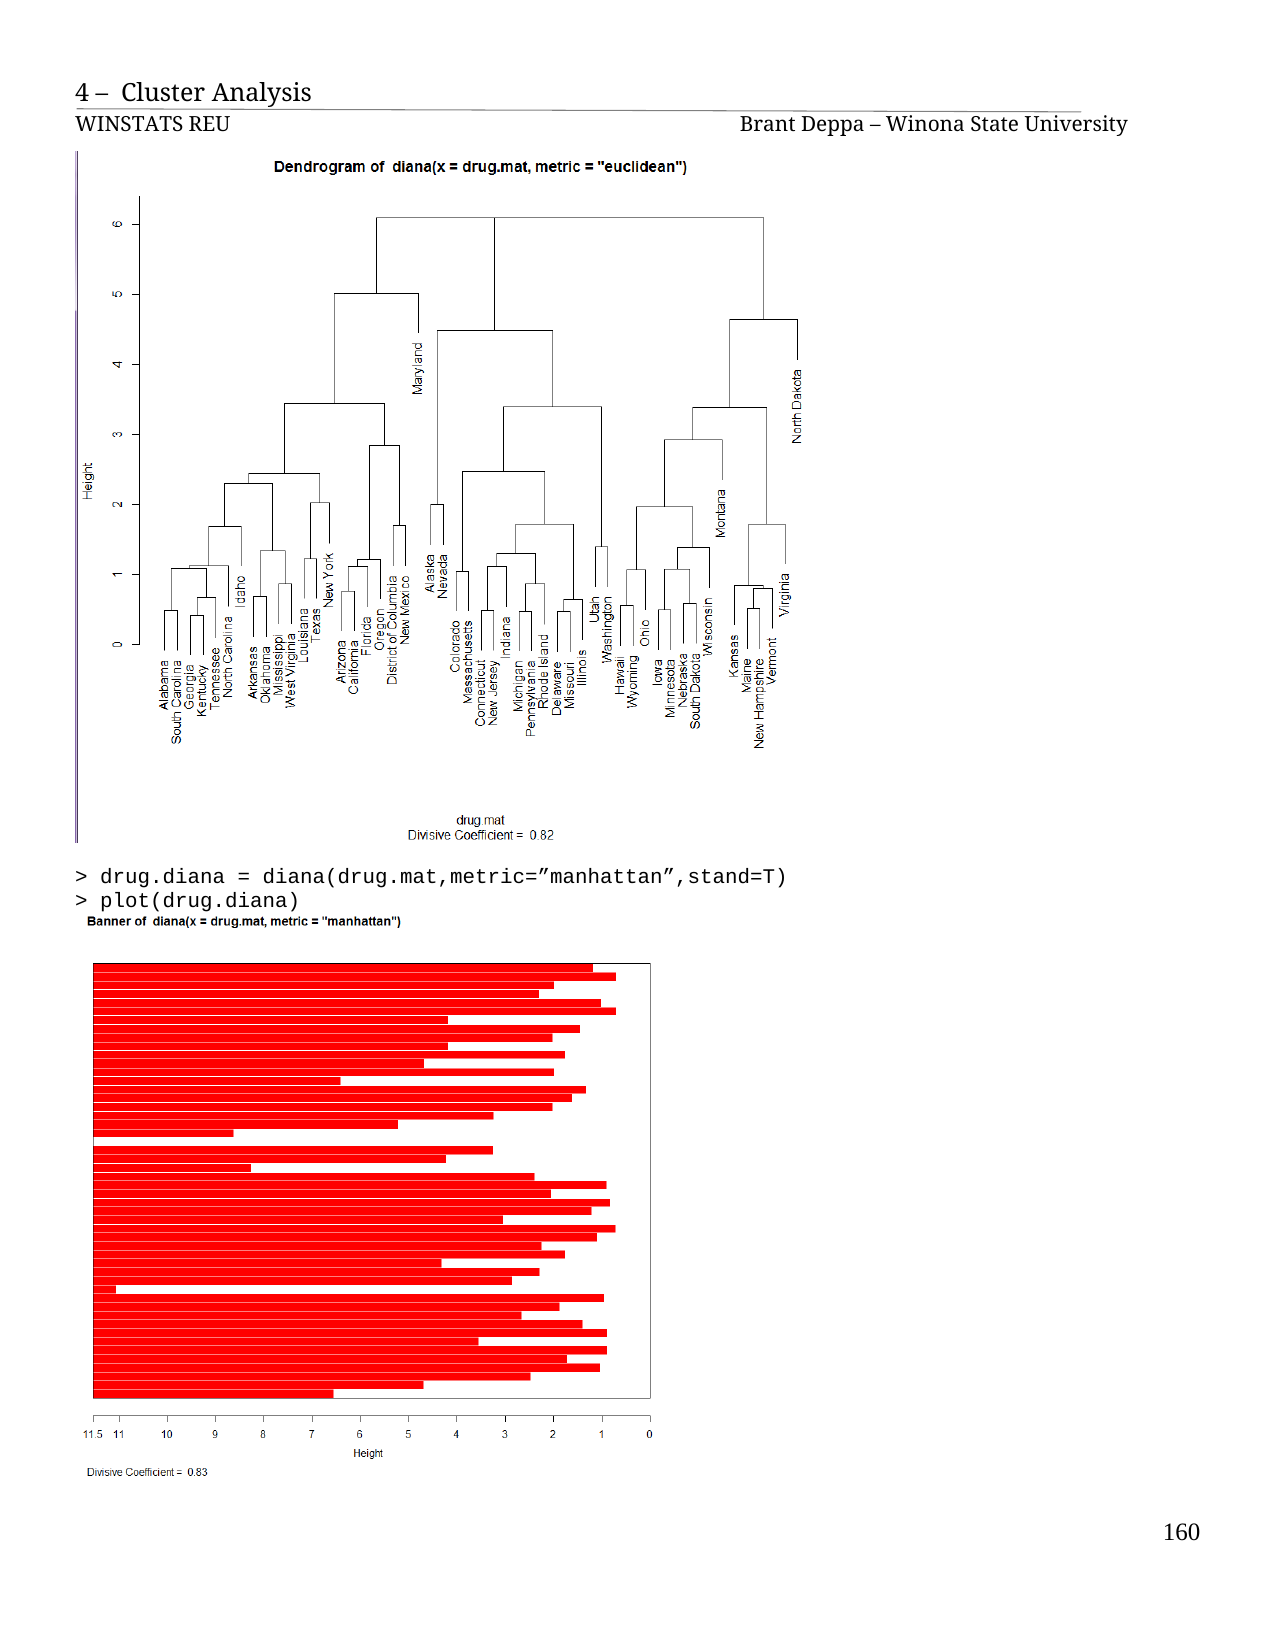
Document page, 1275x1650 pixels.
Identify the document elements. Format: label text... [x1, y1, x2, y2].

picture [75, 913, 654, 1478]
text > drug.diana = diana(drug.mat,metric=”manhattan”,stand=T) > plot(drug.diana) [75, 843, 1200, 914]
picture [75, 151, 804, 843]
